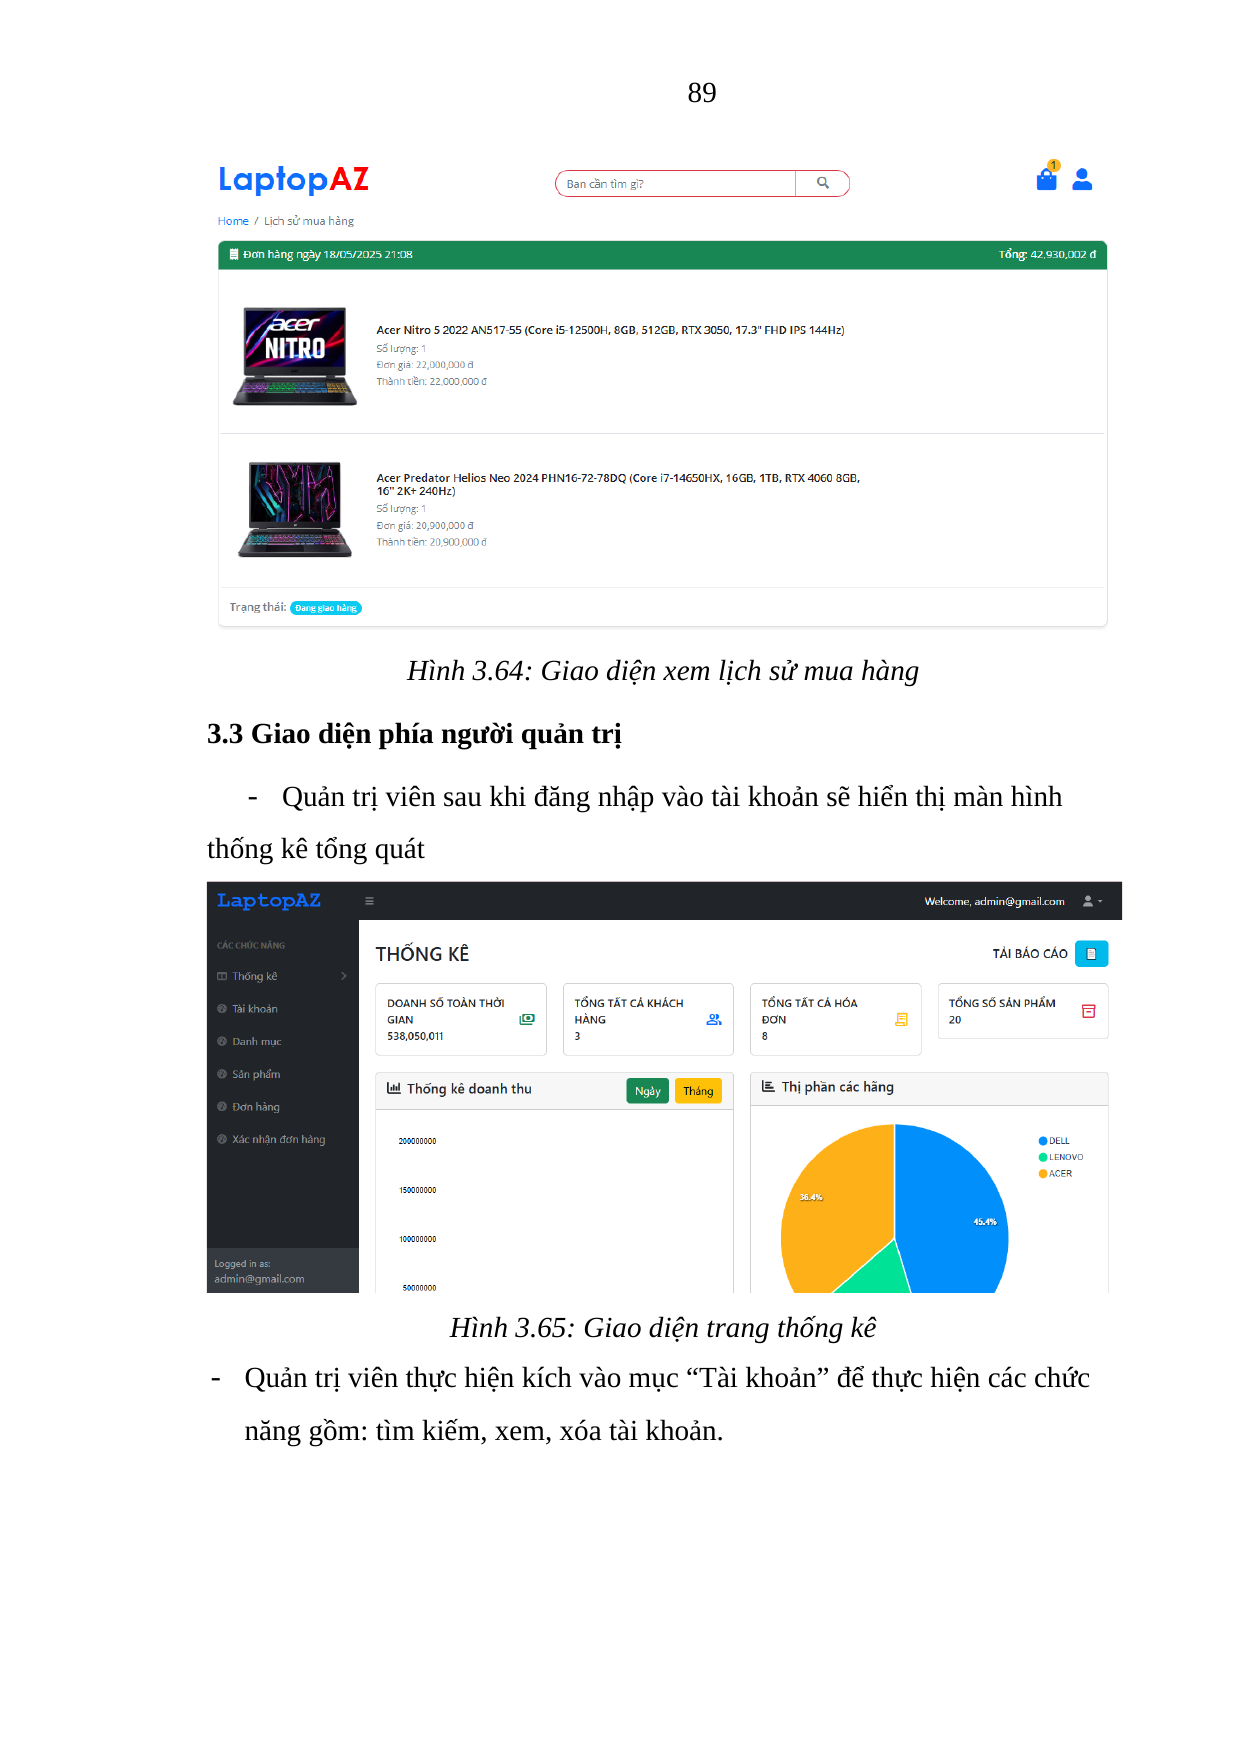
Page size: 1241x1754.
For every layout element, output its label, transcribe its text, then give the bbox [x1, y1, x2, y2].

picture [206, 147, 1123, 637]
list Quản trị viên thực hiện kích vào mục “Tài khoản” để thực hiện các chức năng gồm: tìm kiếm, xem, xóa tài khoản. [207, 1360, 1122, 1446]
list Quản trị viên sau khi đăng nhập vào tài khoản sẽ hiển thị màn hình thống kê tổng quát [207, 779, 1122, 865]
picture [206, 881, 1123, 1293]
subtitle Giao diện phía người quản trị [207, 716, 1122, 749]
